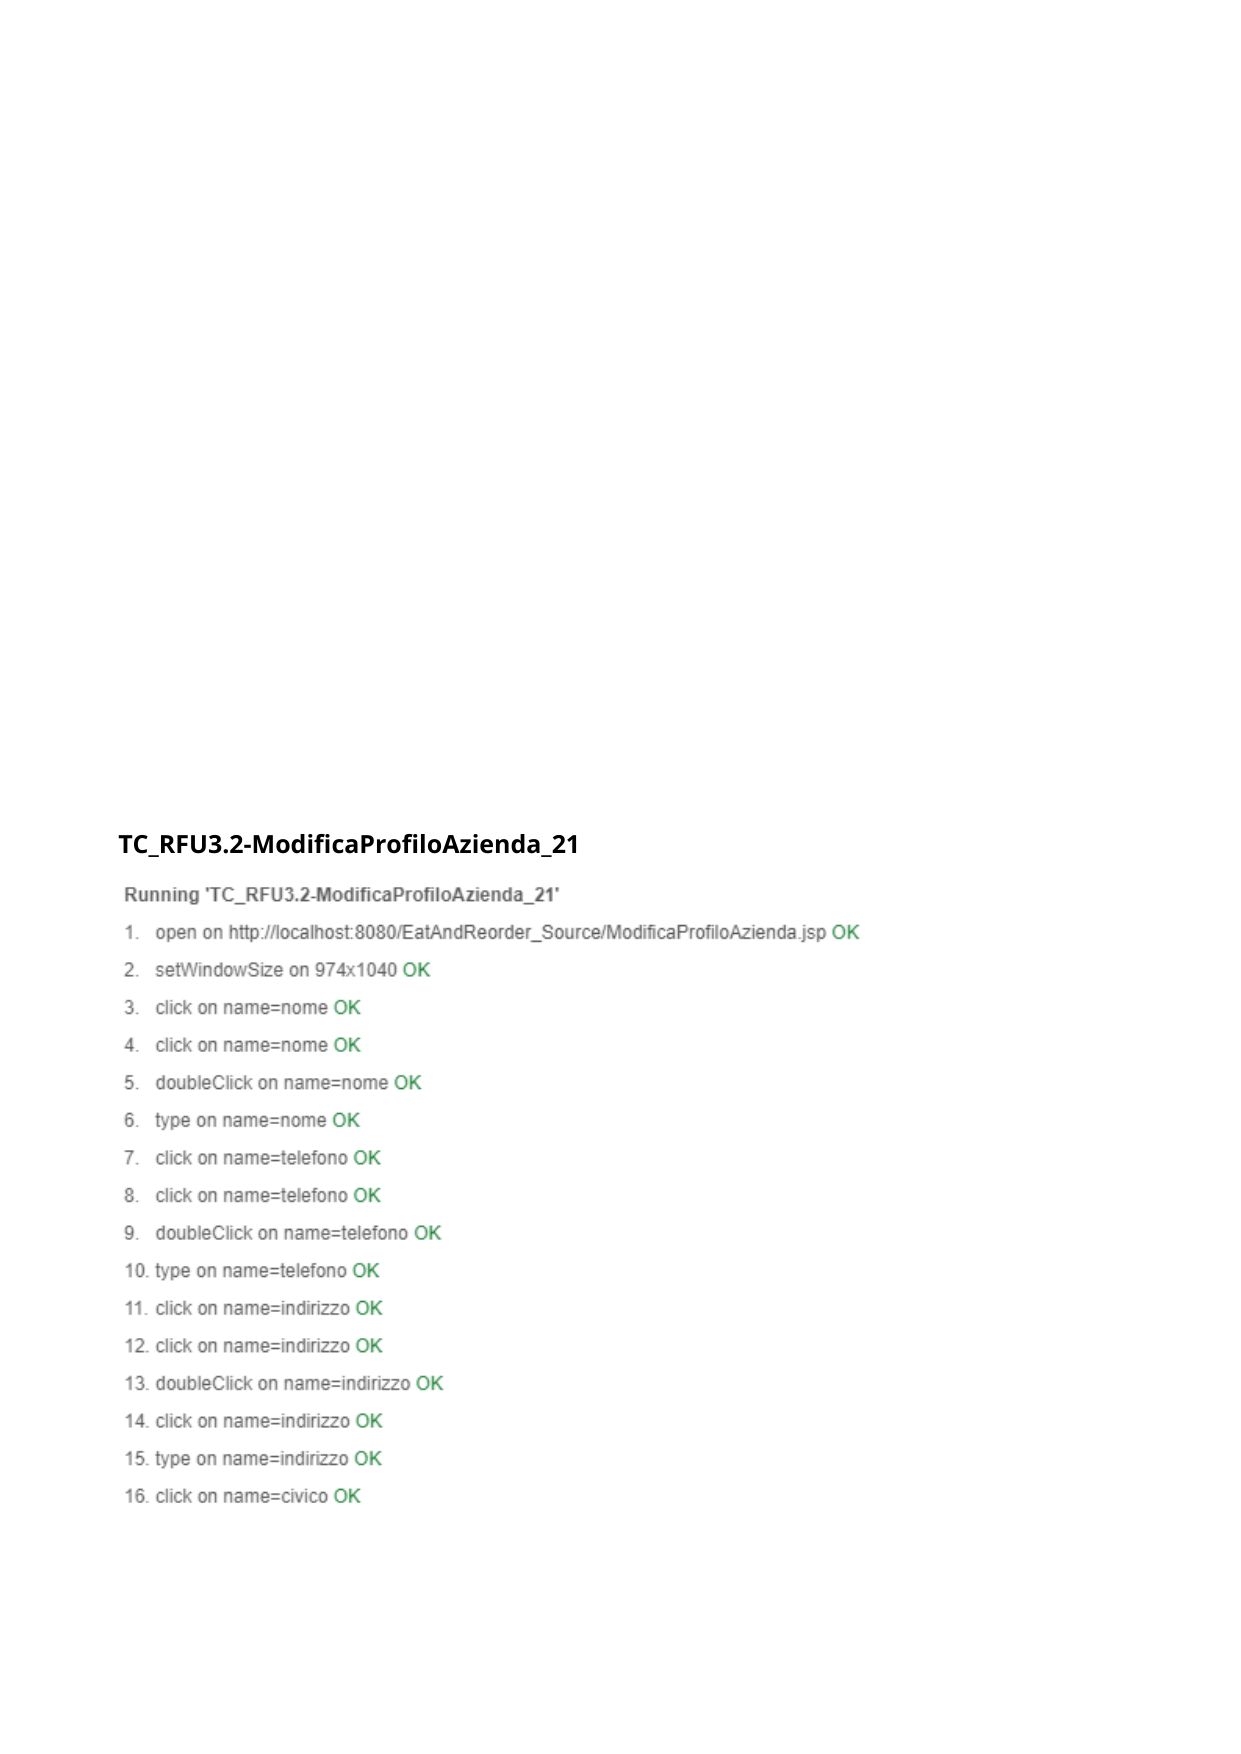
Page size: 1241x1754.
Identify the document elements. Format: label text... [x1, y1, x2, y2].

text TC_RFU3.2-ModificaProfiloAzienda_21 [118, 827, 1122, 861]
picture [118, 875, 872, 1514]
